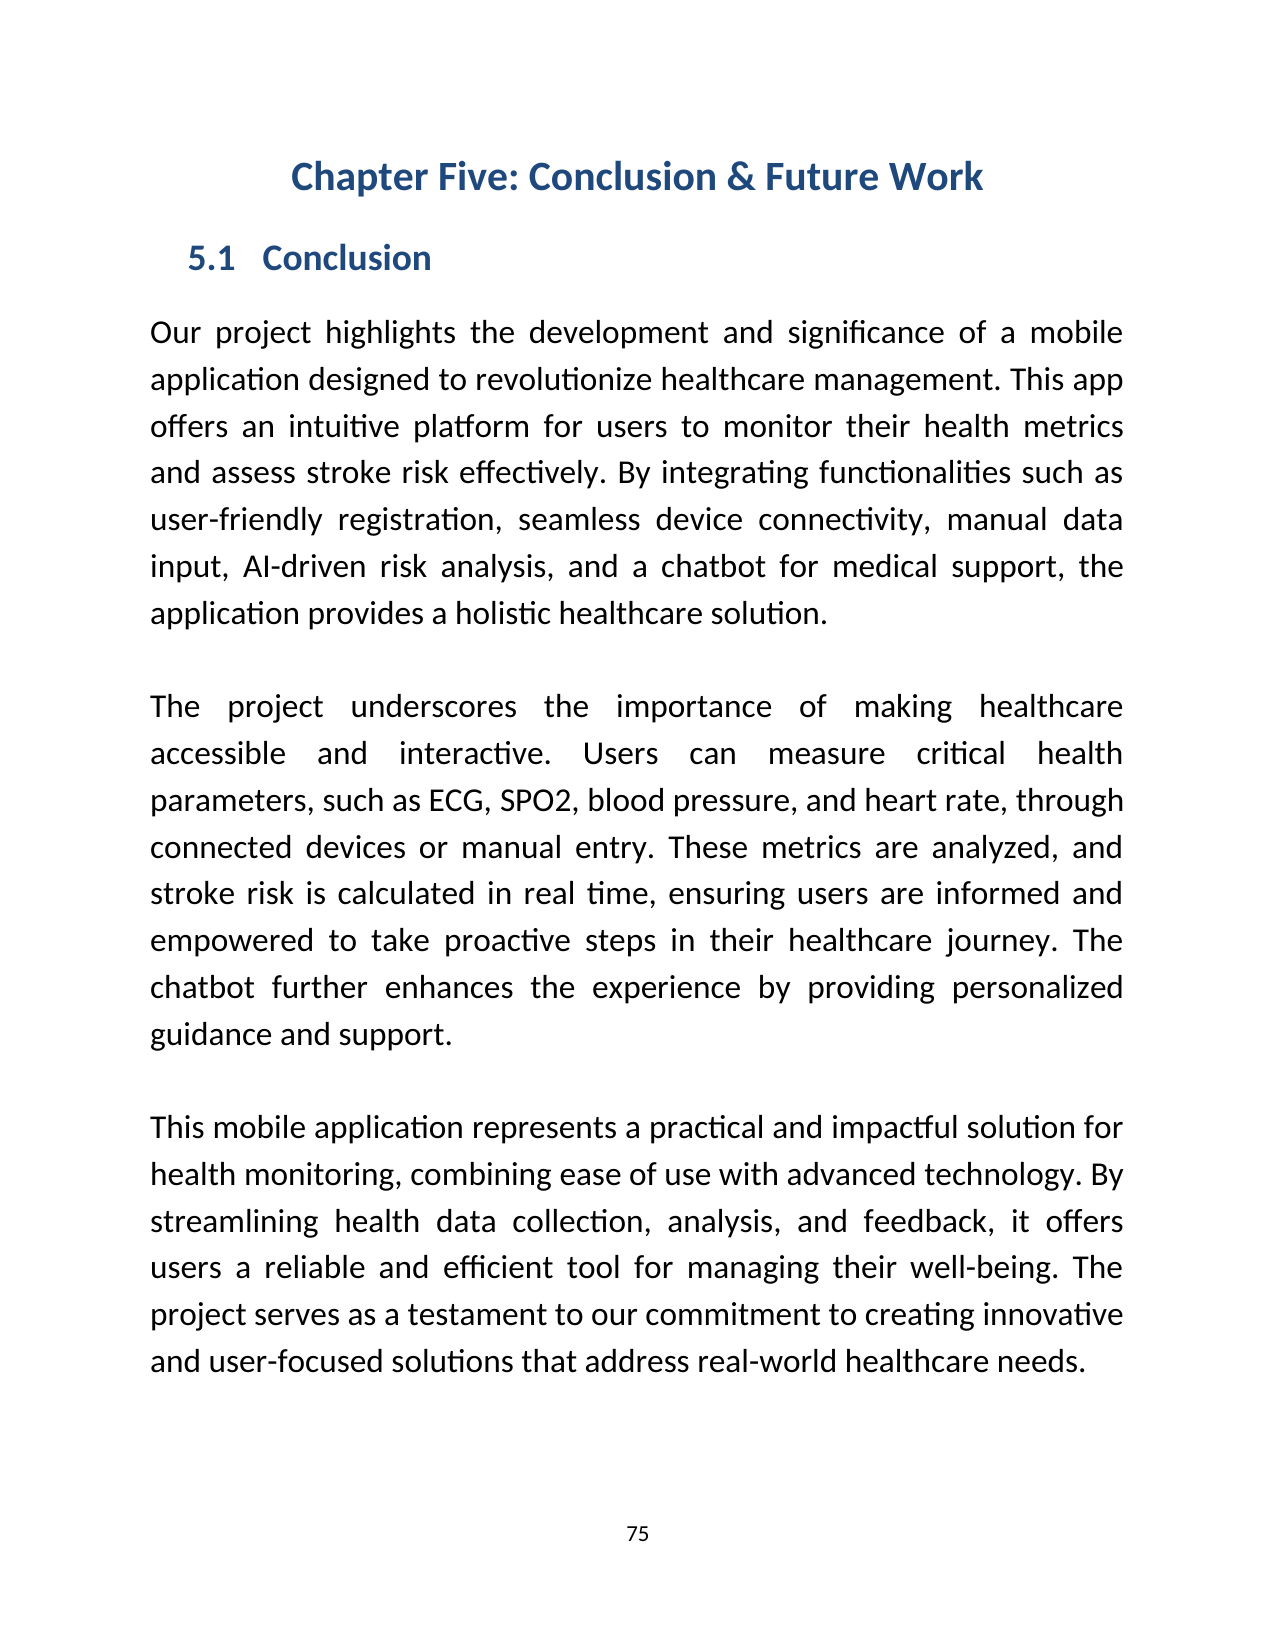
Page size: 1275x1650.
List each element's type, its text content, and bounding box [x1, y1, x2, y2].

text The project underscores the importance of making healthcare accessible and interactive. Users can measure critical health parameters, such as ECG, SPO2, blood pressure, and heart rate, through connected devices or manual entry. These metrics are analyzed, and stroke risk is calculated in real time, ensuring users are informed and empowered to take proactive steps in their healthcare journey. The chatbot further enhances the experience by providing personalized guidance and support. [150, 685, 1125, 1053]
text Chapter Five: Conclusion & Future Work [150, 150, 1125, 201]
subtitle Conclusion [187, 233, 1121, 279]
text Our project highlights the development and significance of a mobile application designed to revolutionize healthcare management. This app offers an intuitive platform for users to monitor their health metrics and assess stroke risk effectively. By integrating functionalities such as user-friendly registration, seamless device connectivity, manual data input, AI-driven risk analysis, and a chatbot for medical support, the application provides a holistic healthcare solution. [150, 311, 1125, 632]
text This mobile application represents a practical and impactful solution for health monitoring, combining ease of use with advanced technology. By streamlining health data collection, analysis, and feedback, it offers users a reliable and efficient tool for managing their well-being. The project serves as a testament to our commitment to creating innovative and user-focused solutions that address real-world healthcare needs. [150, 1106, 1125, 1381]
